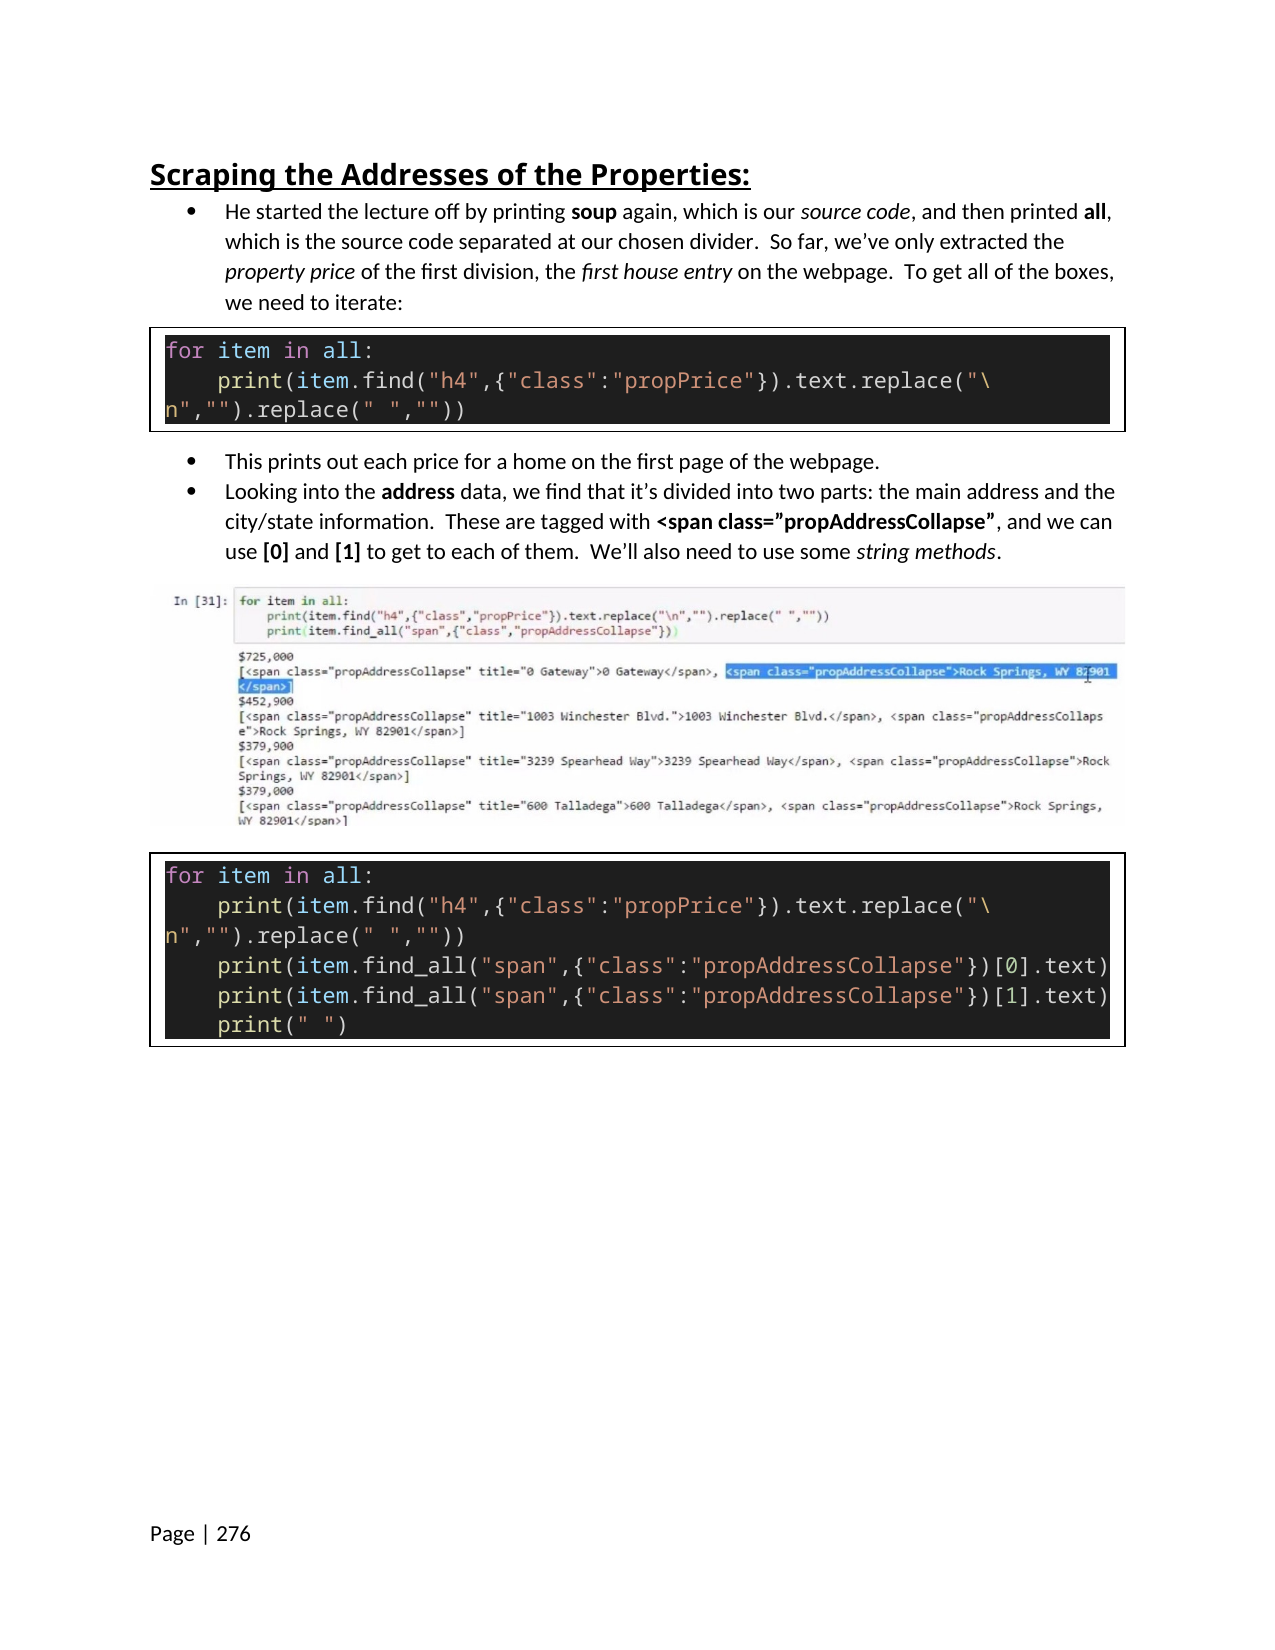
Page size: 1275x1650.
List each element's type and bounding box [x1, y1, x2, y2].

picture [150, 584, 1125, 826]
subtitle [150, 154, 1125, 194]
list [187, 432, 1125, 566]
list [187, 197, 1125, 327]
